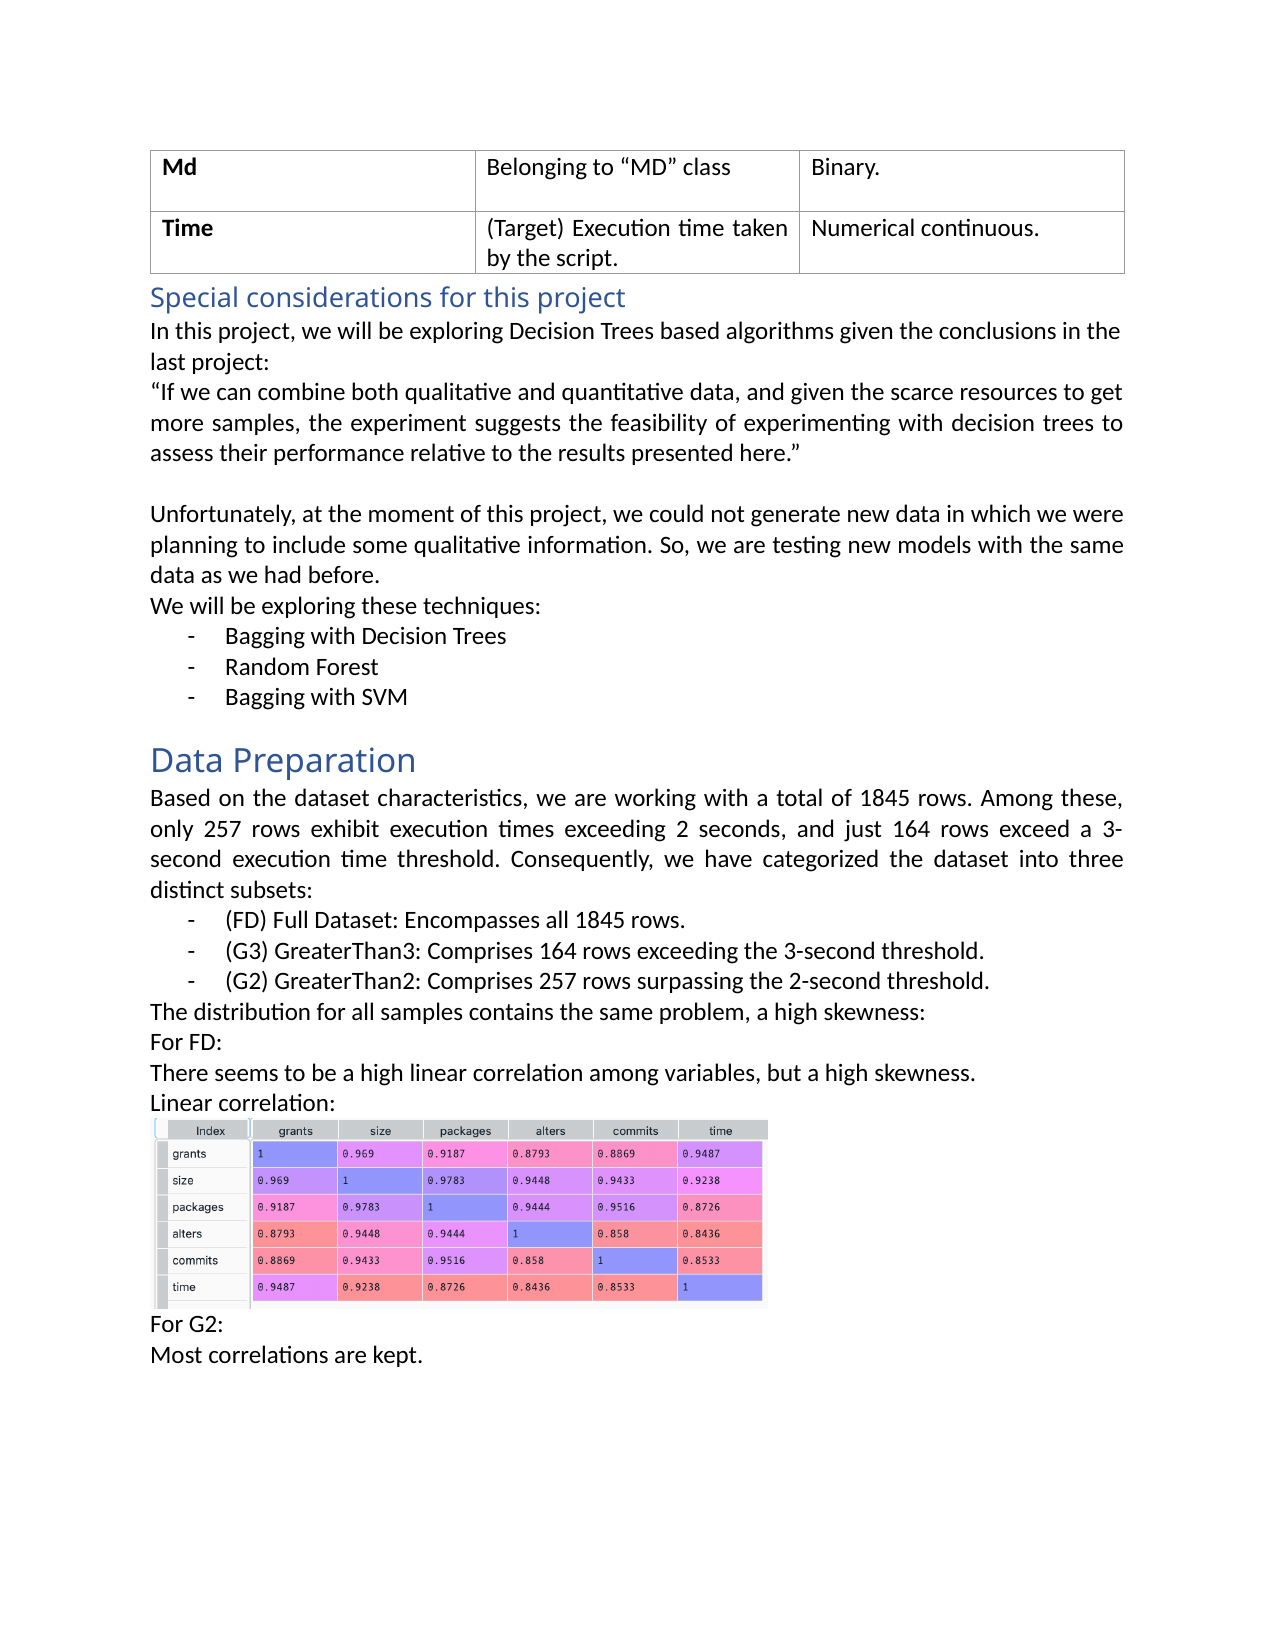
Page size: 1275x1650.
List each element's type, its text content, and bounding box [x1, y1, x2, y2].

text Based on the dataset characteristics, we are working with a total of 1845 rows. Among these, only 257 rows exhibit execution times exceeding 2 seconds, and just 164 rows exceed a 3-second execution time threshold. Consequently, we have categorized the dataset into three distinct subsets: [150, 782, 1125, 904]
text Most correlations are kept. [150, 1339, 1125, 1369]
table_cell (Target) Execution time taken by the script. [476, 212, 799, 273]
text For G2: [150, 1308, 1125, 1339]
text “If we can combine both qualitative and quantitative data, and given the scarce resources to get more samples, the experiment suggests the feasibility of experimenting with decision trees to assess their performance relative to the results presented here.” [150, 376, 1125, 468]
text The distribution for all samples contains the same problem, a high skewness: [150, 996, 1125, 1027]
list (FD) Full Dataset: Encompasses all 1845 rows. [187, 904, 1125, 935]
picture [150, 1118, 768, 1309]
list Bagging with Decision Trees [187, 620, 1125, 651]
text In this project, we will be exploring Decision Trees based algorithms given the conclusions in the last project: [150, 315, 1125, 376]
text Linear correlation: [150, 1088, 1125, 1118]
table_cell Md [151, 151, 475, 211]
list (G2) GreaterThan2: Comprises 257 rows surpassing the 2-second threshold. [187, 966, 1125, 996]
subtitle Data Preparation [150, 737, 1125, 782]
table_cell Numerical continuous. [800, 212, 1124, 273]
list (G3) GreaterThan3: Comprises 164 rows exceeding the 3-second threshold. [187, 935, 1125, 966]
text For FD: [150, 1027, 1125, 1057]
table_cell Time [151, 212, 475, 273]
text There seems to be a high linear correlation among variables, but a high skewness. [150, 1057, 1125, 1088]
subtitle Special considerations for this project [150, 278, 1125, 315]
text We will be exploring these techniques: [150, 590, 1125, 620]
text Unfortunately, at the moment of this project, we could not generate new data in which we were planning to include some qualitative information. So, we are testing new models with the same data as we had before. [150, 498, 1125, 590]
list Random Forest [187, 651, 1125, 681]
list Bagging with SVM [187, 681, 1125, 712]
table_cell Binary. [800, 151, 1124, 211]
table_cell Belonging to “MD” class [476, 151, 799, 211]
